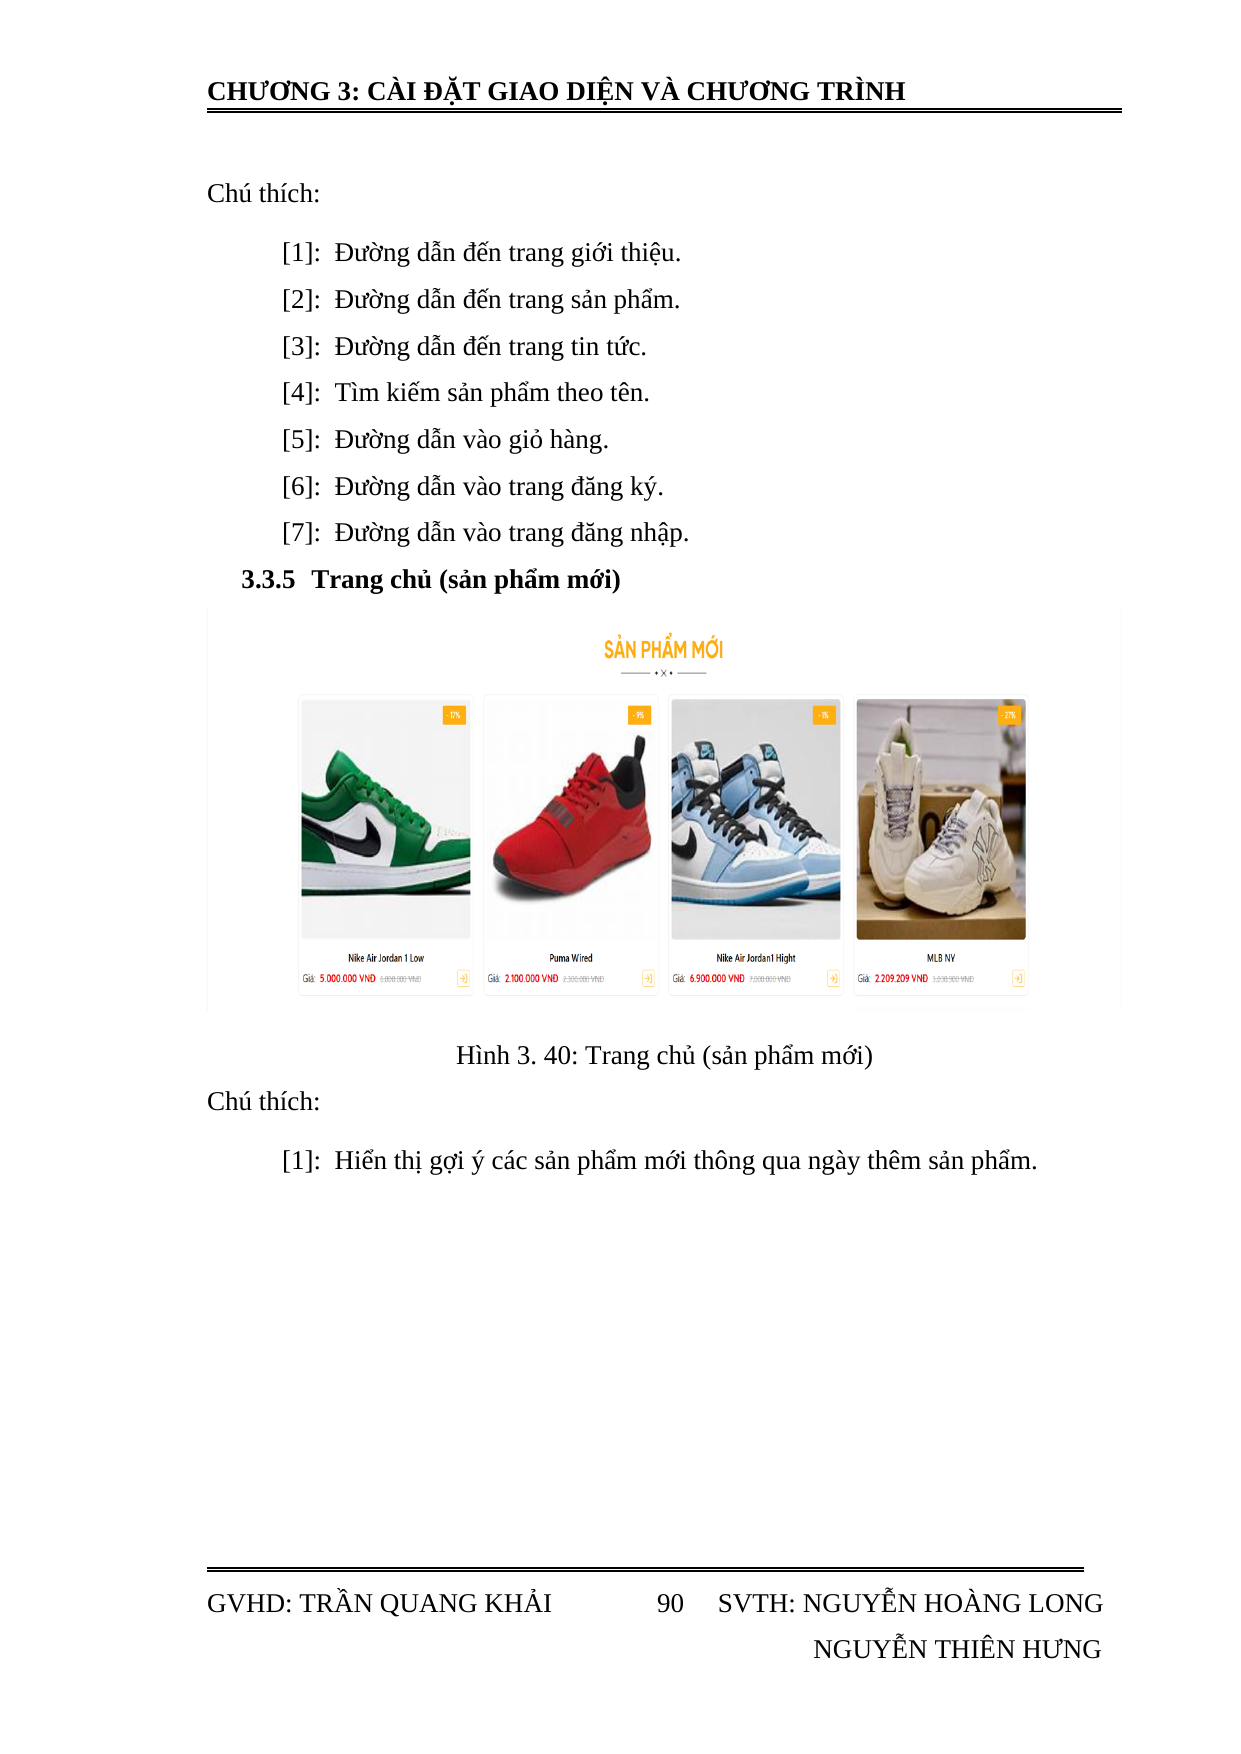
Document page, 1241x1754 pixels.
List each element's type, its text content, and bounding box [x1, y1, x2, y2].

list Trang chủ (sản phẩm mới) [295, 563, 1122, 594]
text Chú thích: [207, 177, 1122, 208]
text Chú thích: [207, 1085, 1122, 1116]
list Đường dẫn đến trang giới thiệu. [282, 236, 1122, 267]
list Đường dẫn đến trang sản phẩm. [282, 283, 1122, 314]
list Đường dẫn vào trang đăng nhập. [282, 516, 1122, 547]
list Đường dẫn vào giỏ hàng. [282, 423, 1122, 454]
list Hiển thị gợi ý các sản phẩm mới thông qua ngày thêm sản phẩm. [282, 1144, 1122, 1175]
list Đường dẫn vào trang đăng ký. [282, 470, 1122, 501]
list Đường dẫn đến trang tin tức. [282, 330, 1122, 361]
picture [206, 609, 1122, 1011]
list Tìm kiếm sản phẩm theo tên. [282, 376, 1122, 407]
text Hình 3. 40: Trang chủ (sản phẩm mới) [207, 1039, 1122, 1070]
